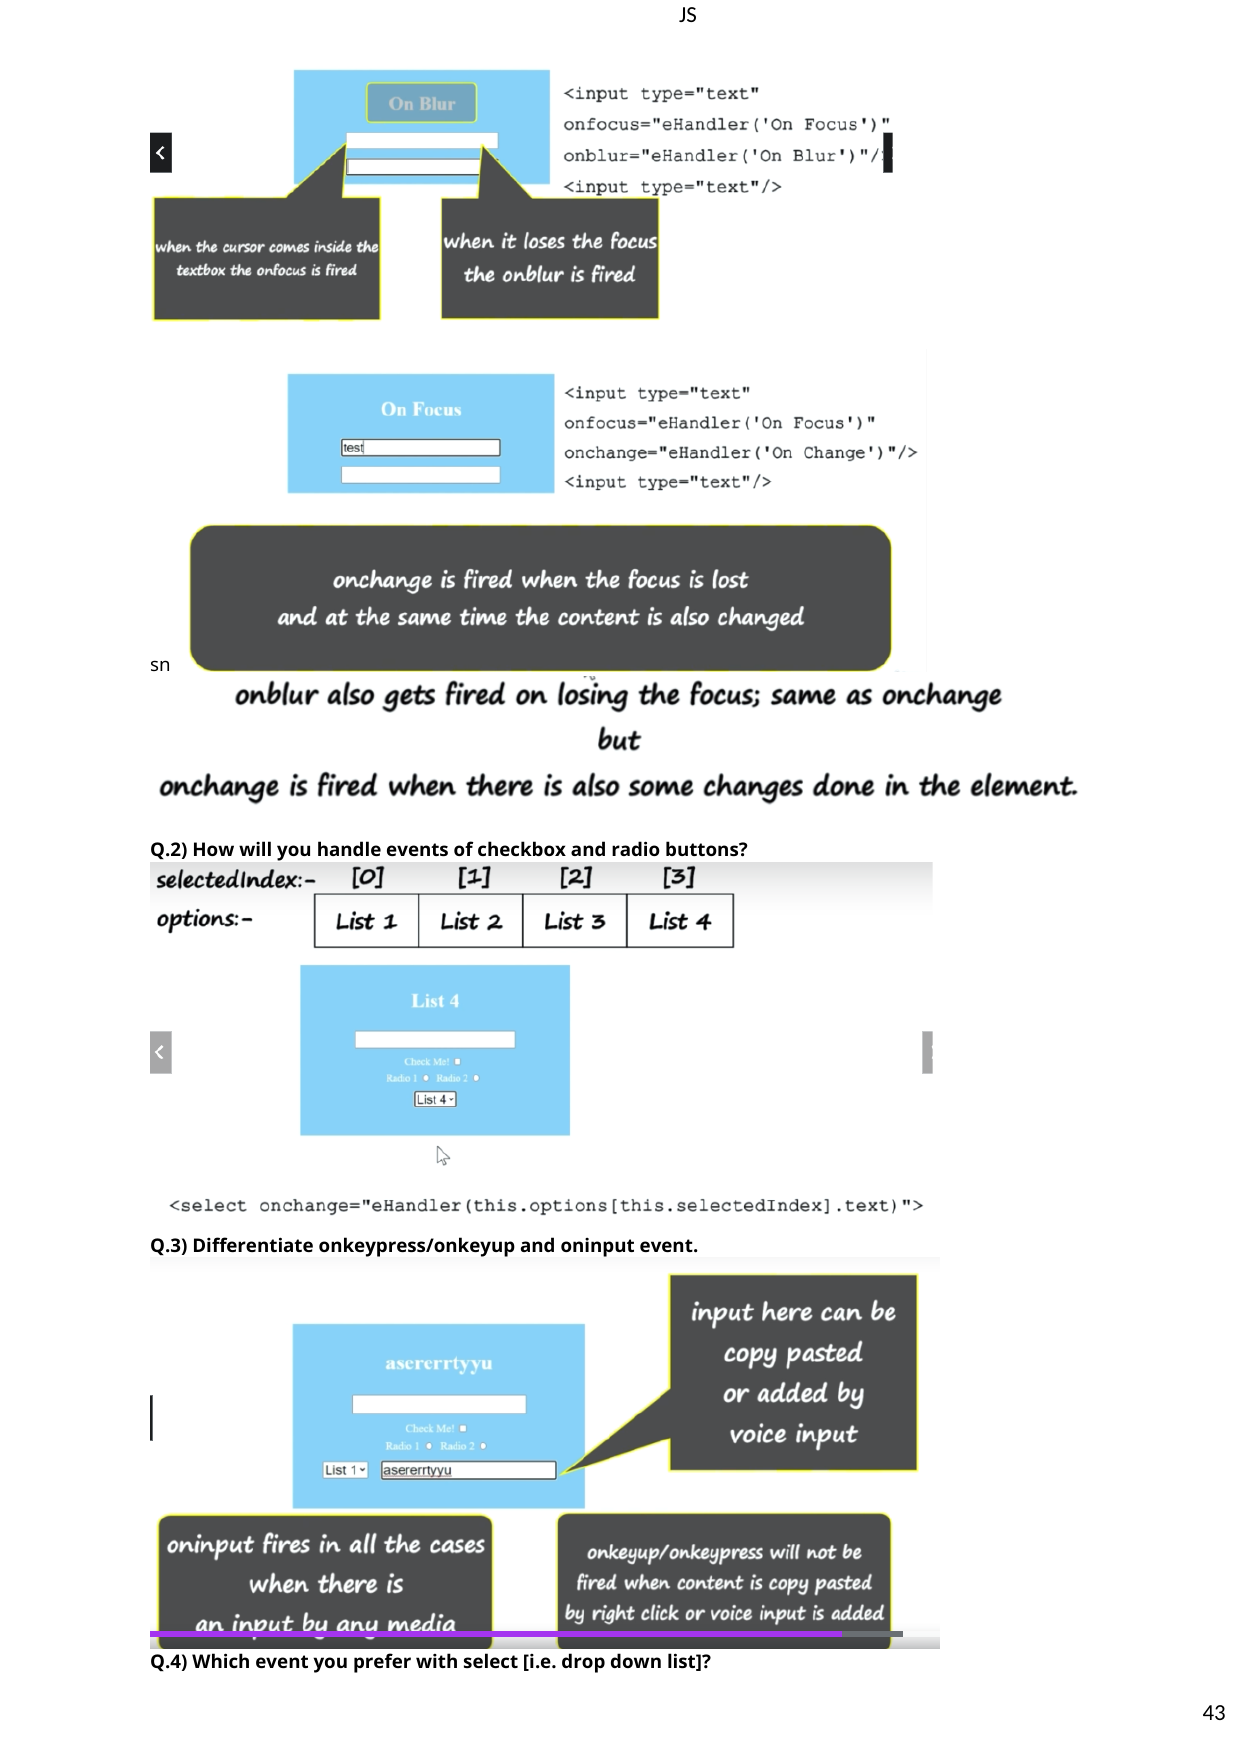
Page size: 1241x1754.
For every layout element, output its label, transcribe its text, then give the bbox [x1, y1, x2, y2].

picture [175, 349, 927, 672]
picture [150, 1257, 940, 1649]
text Q.2) How will you handle events of checkbox and radio buttons? [150, 837, 1225, 862]
text Q.3) Differentiate onkeypress/onkeyup and oninput event. [150, 1232, 1225, 1258]
text Q.4) Which event you prefer with select [i.e. drop down list]? [150, 1649, 1225, 1674]
picture [150, 56, 893, 325]
picture [150, 862, 933, 1232]
picture [150, 676, 1091, 812]
